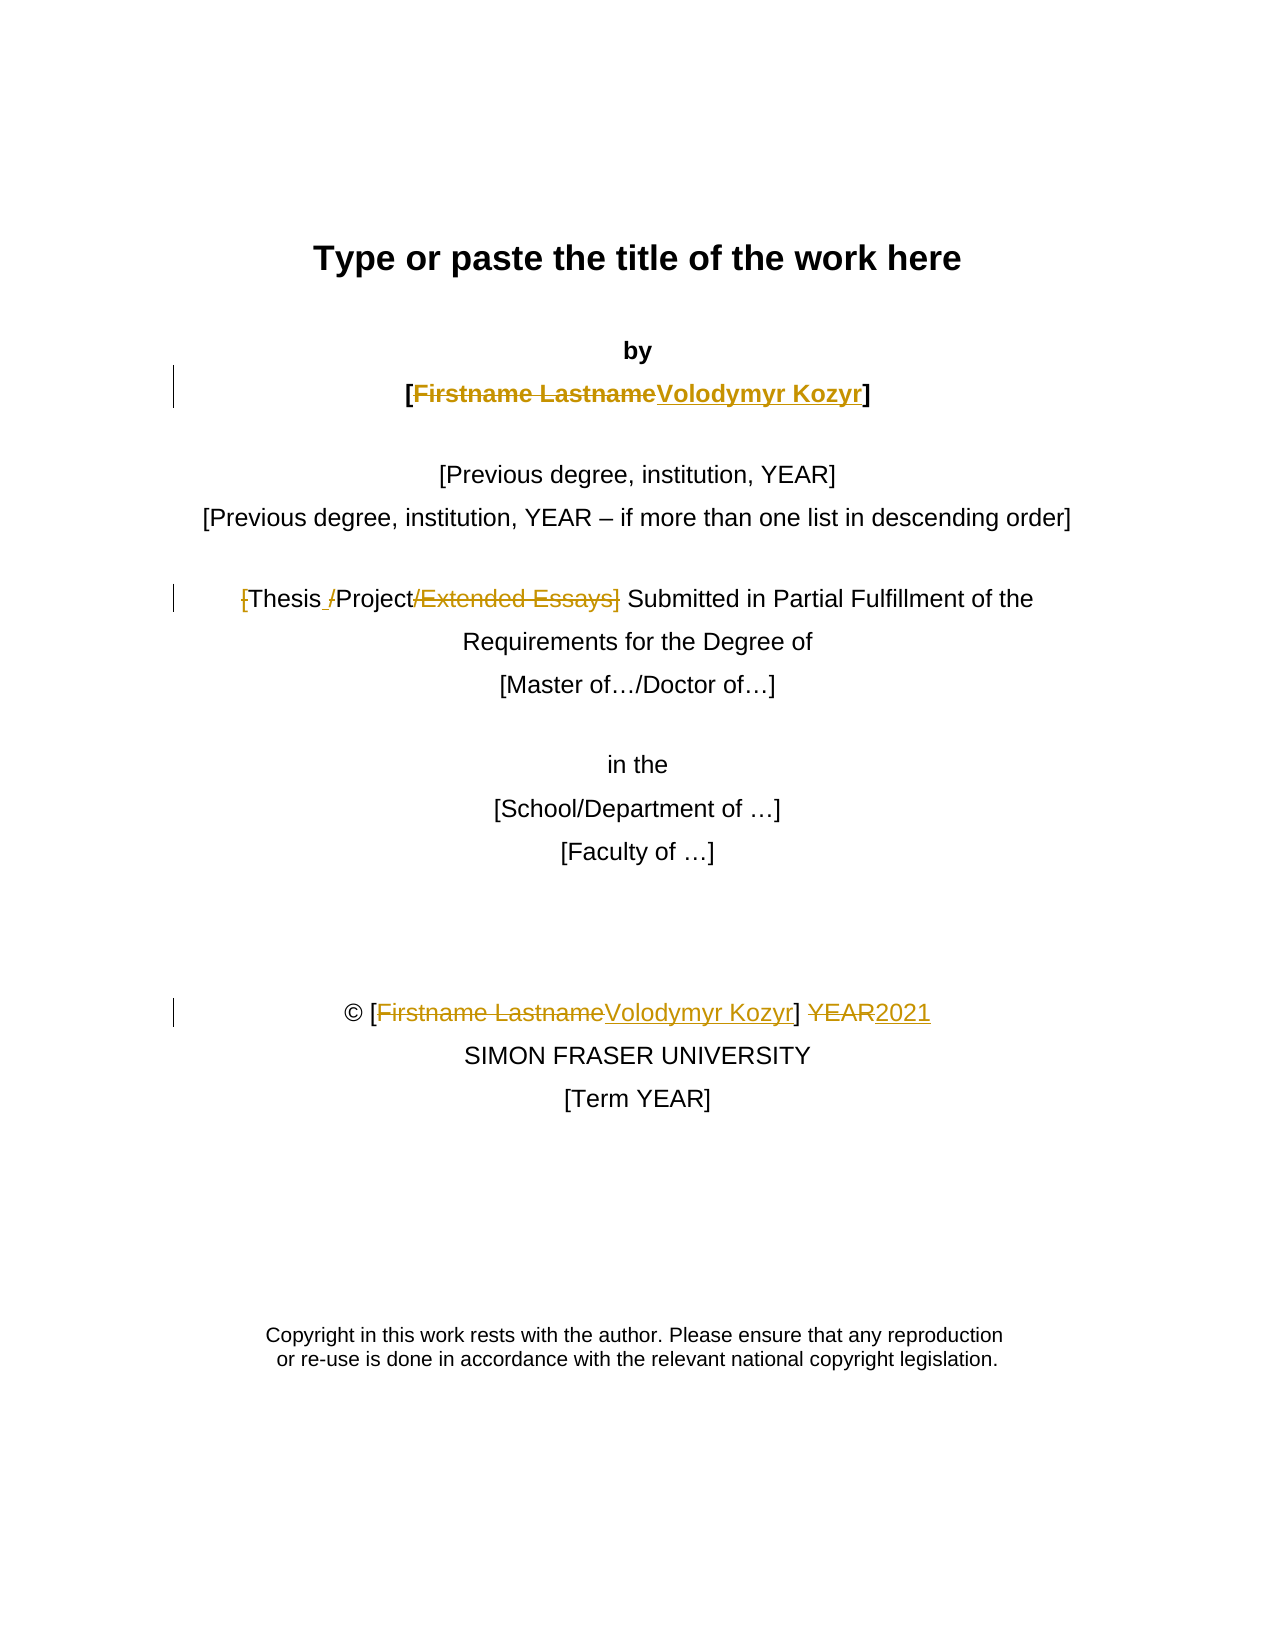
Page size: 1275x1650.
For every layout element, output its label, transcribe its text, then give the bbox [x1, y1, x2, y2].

title [Previous degree, institution, YEAR] [Previous degree, institution, YEAR – if more than one list in descending order] [187, 460, 1087, 532]
title by [] [187, 336, 1087, 408]
title Type or paste the title of the work here [187, 237, 1087, 278]
title ThesisProject Submitted in Partial Fulfillment of the Requirements for the Degree of [Master of…/Doctor of…] [187, 583, 1087, 698]
title © [] SIMON FRASER UNIVERSITY [Term YEAR] [187, 998, 1087, 1113]
title in the [School/Department of …] [Faculty of …] [187, 750, 1087, 865]
title Copyright in this work rests with the author. Please ensure that any reproduction or re-use is done in accordance with the relevant national copyright legislation. [187, 1322, 1087, 1370]
